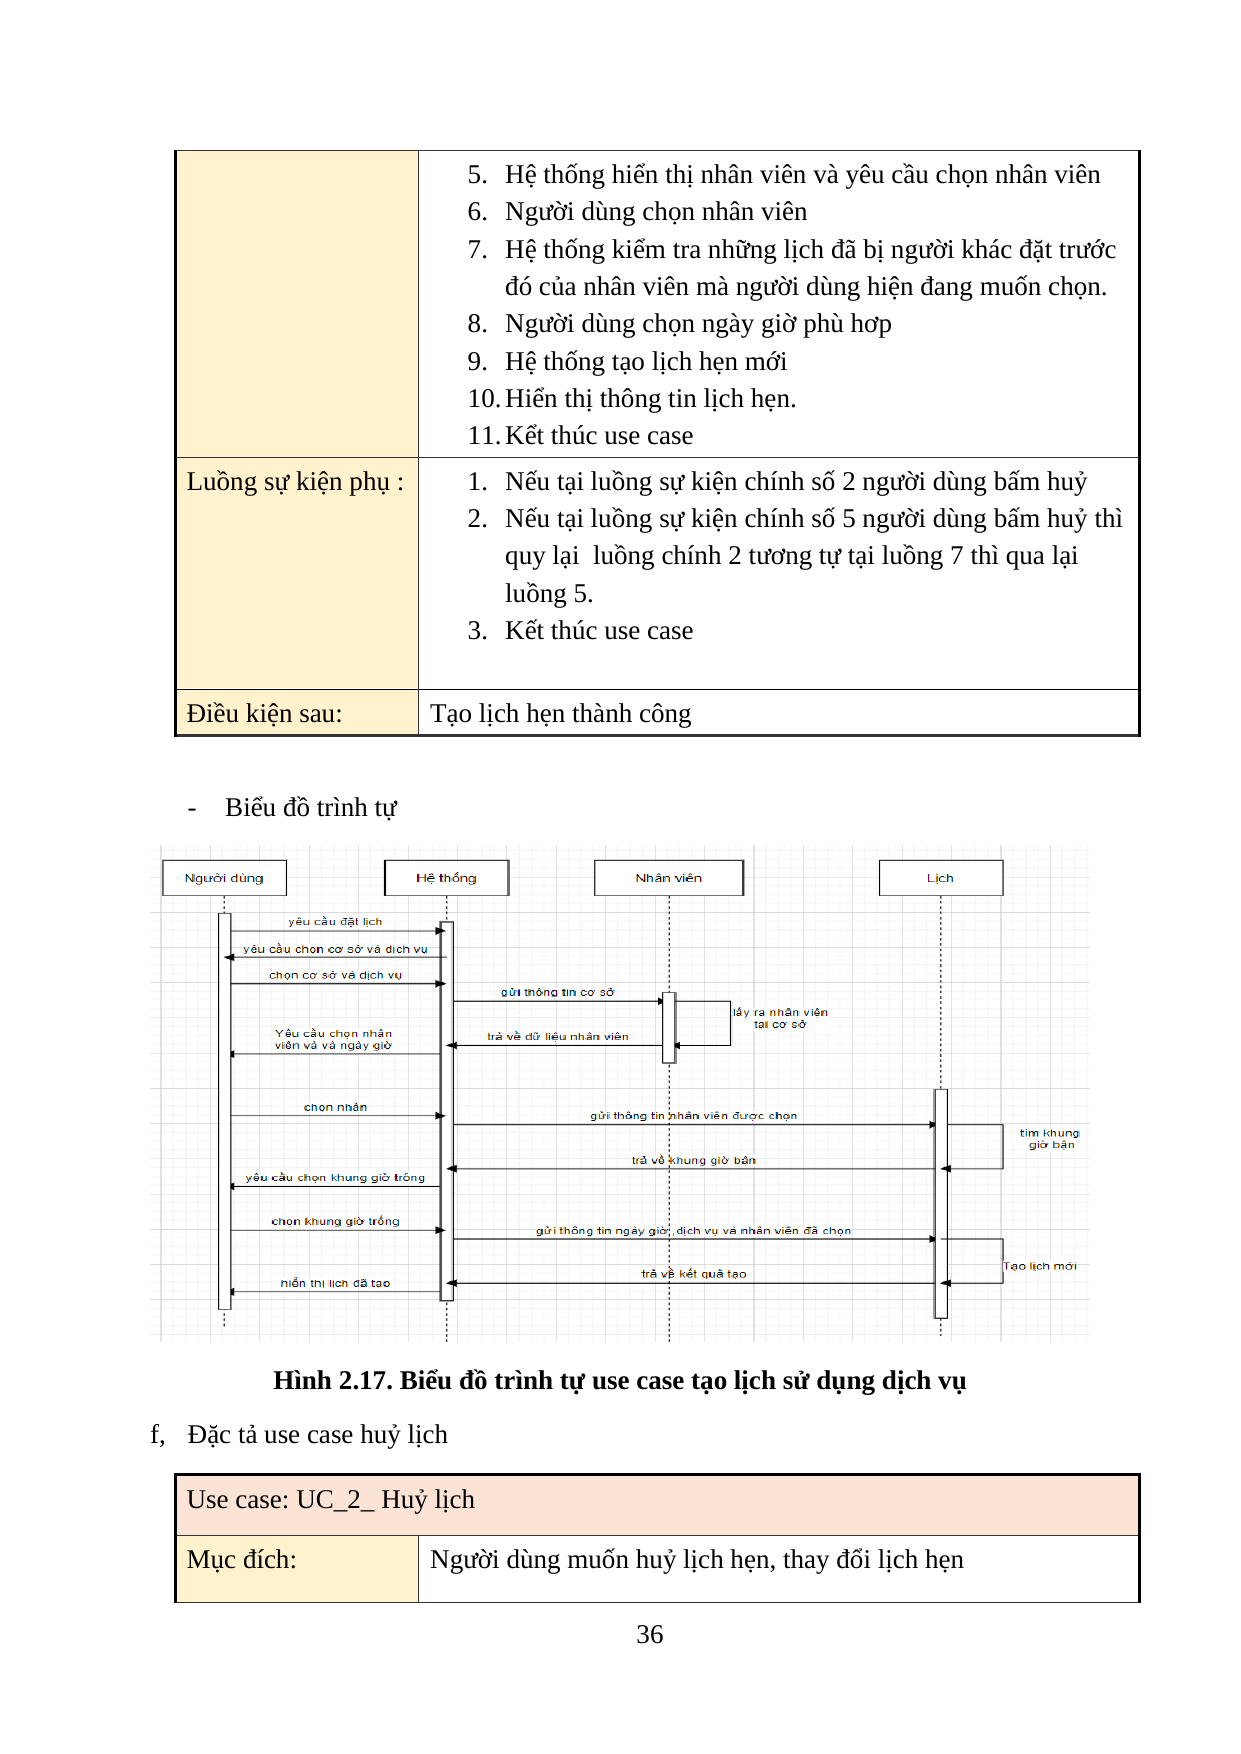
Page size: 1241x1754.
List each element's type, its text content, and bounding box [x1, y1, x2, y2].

list Đặc tả use case huỷ lịch [150, 1418, 1090, 1449]
table_cell Tạo lịch hẹn thành công [419, 690, 1138, 734]
text Biểu đồ trình tự [187, 791, 1090, 822]
table_cell Mục đích: [177, 1536, 418, 1602]
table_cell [419, 151, 1138, 457]
table_header Use case: UC_2_ Huỷ lịch [177, 1476, 1138, 1535]
table_cell Người dùng muốn huỷ lịch hẹn, thay đổi lịch hẹn [419, 1536, 1138, 1602]
picture [150, 845, 1090, 1342]
table_cell Nếu tại luồng sự kiện chính số 2 người dùng bấm huỷ Nếu tại luồng sự kiện chính số 5 người dùng bấm huỷ thì quy lại luồng chính 2 tương tự tại luồng 7 thì qua lại luồng 5. Kết thúc use case [419, 458, 1138, 688]
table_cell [177, 151, 418, 457]
table_cell Điều kiện sau: [177, 690, 418, 734]
table_cell Luồng sự kiện phụ : [177, 458, 418, 688]
